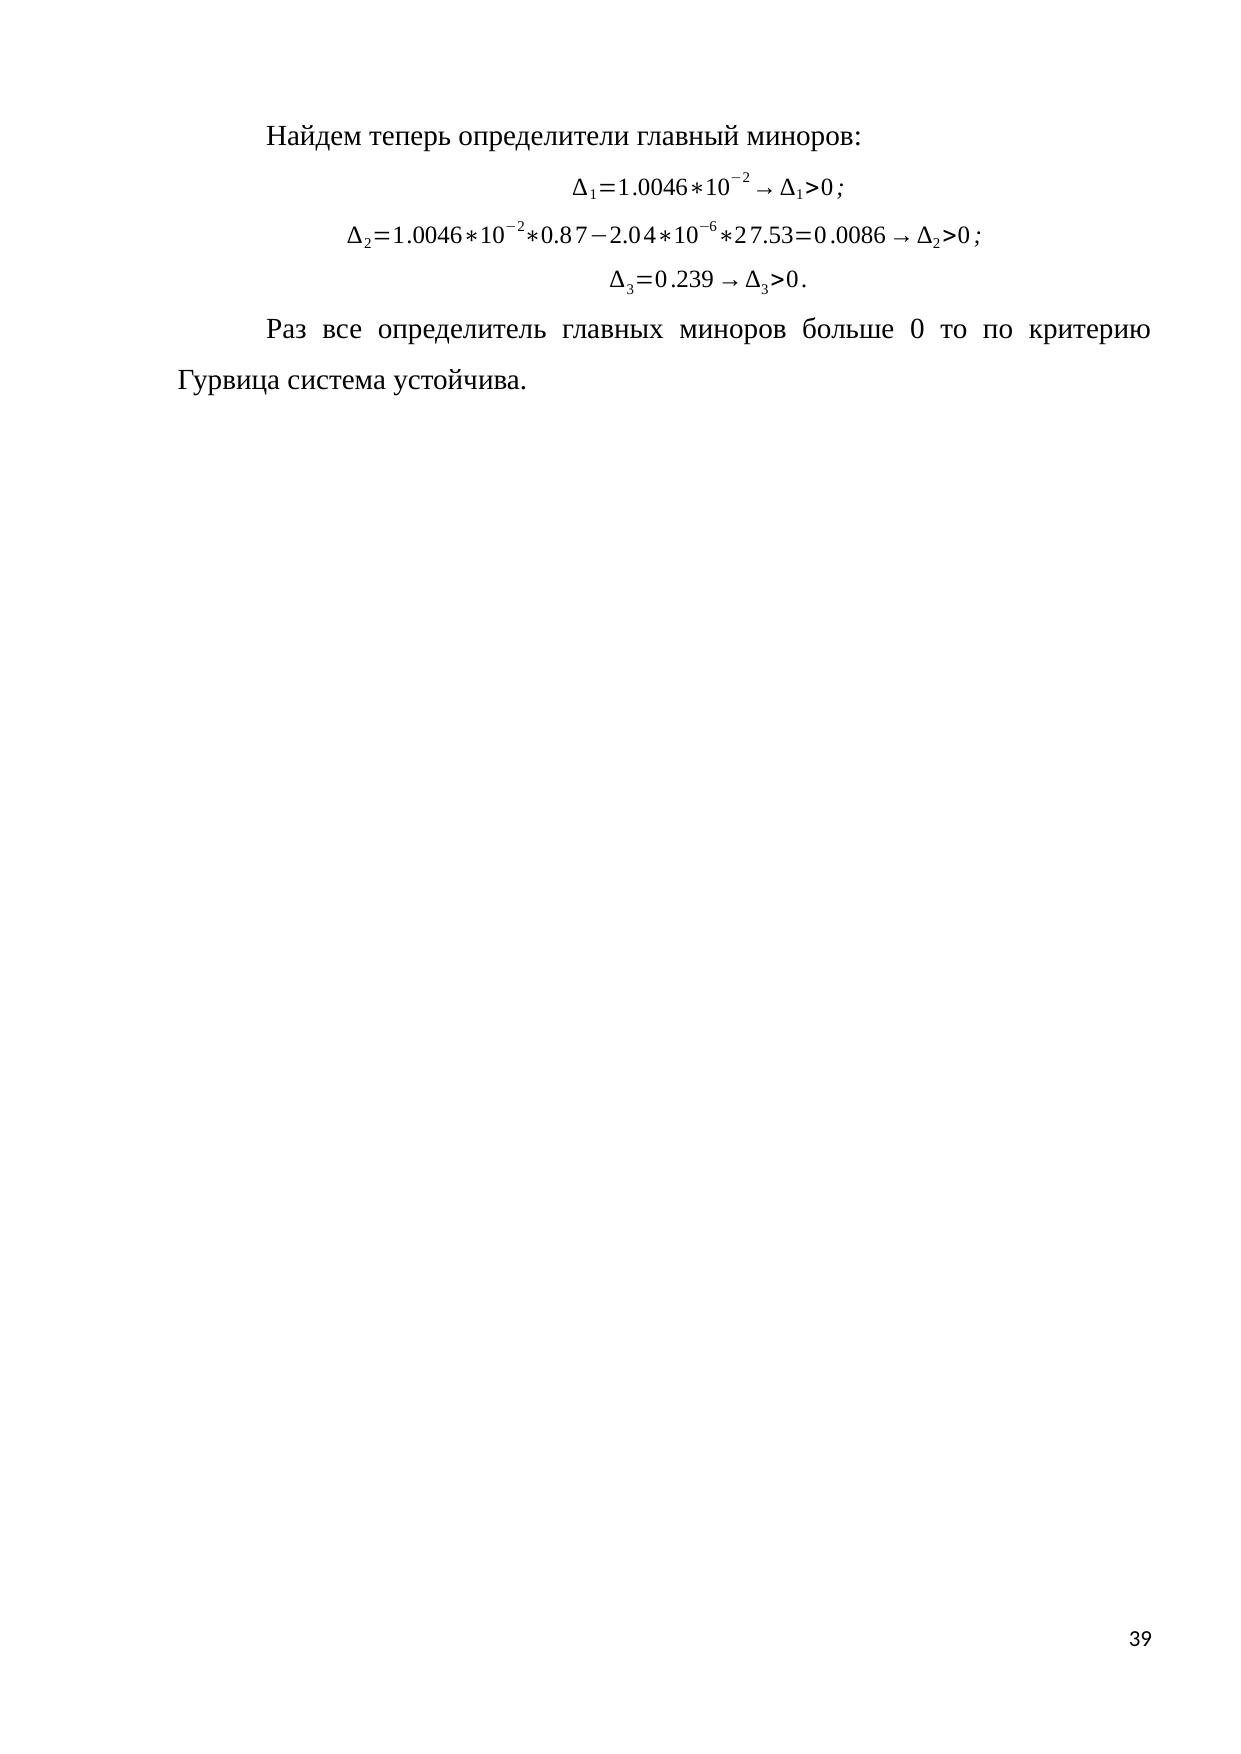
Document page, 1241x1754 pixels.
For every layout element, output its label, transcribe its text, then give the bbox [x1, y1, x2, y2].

text Найдем теперь определители главный миноров: [177, 118, 1152, 152]
text Раз все определитель главных миноров больше 0 то по критерию Гурвица система устойчива. [177, 311, 1152, 395]
